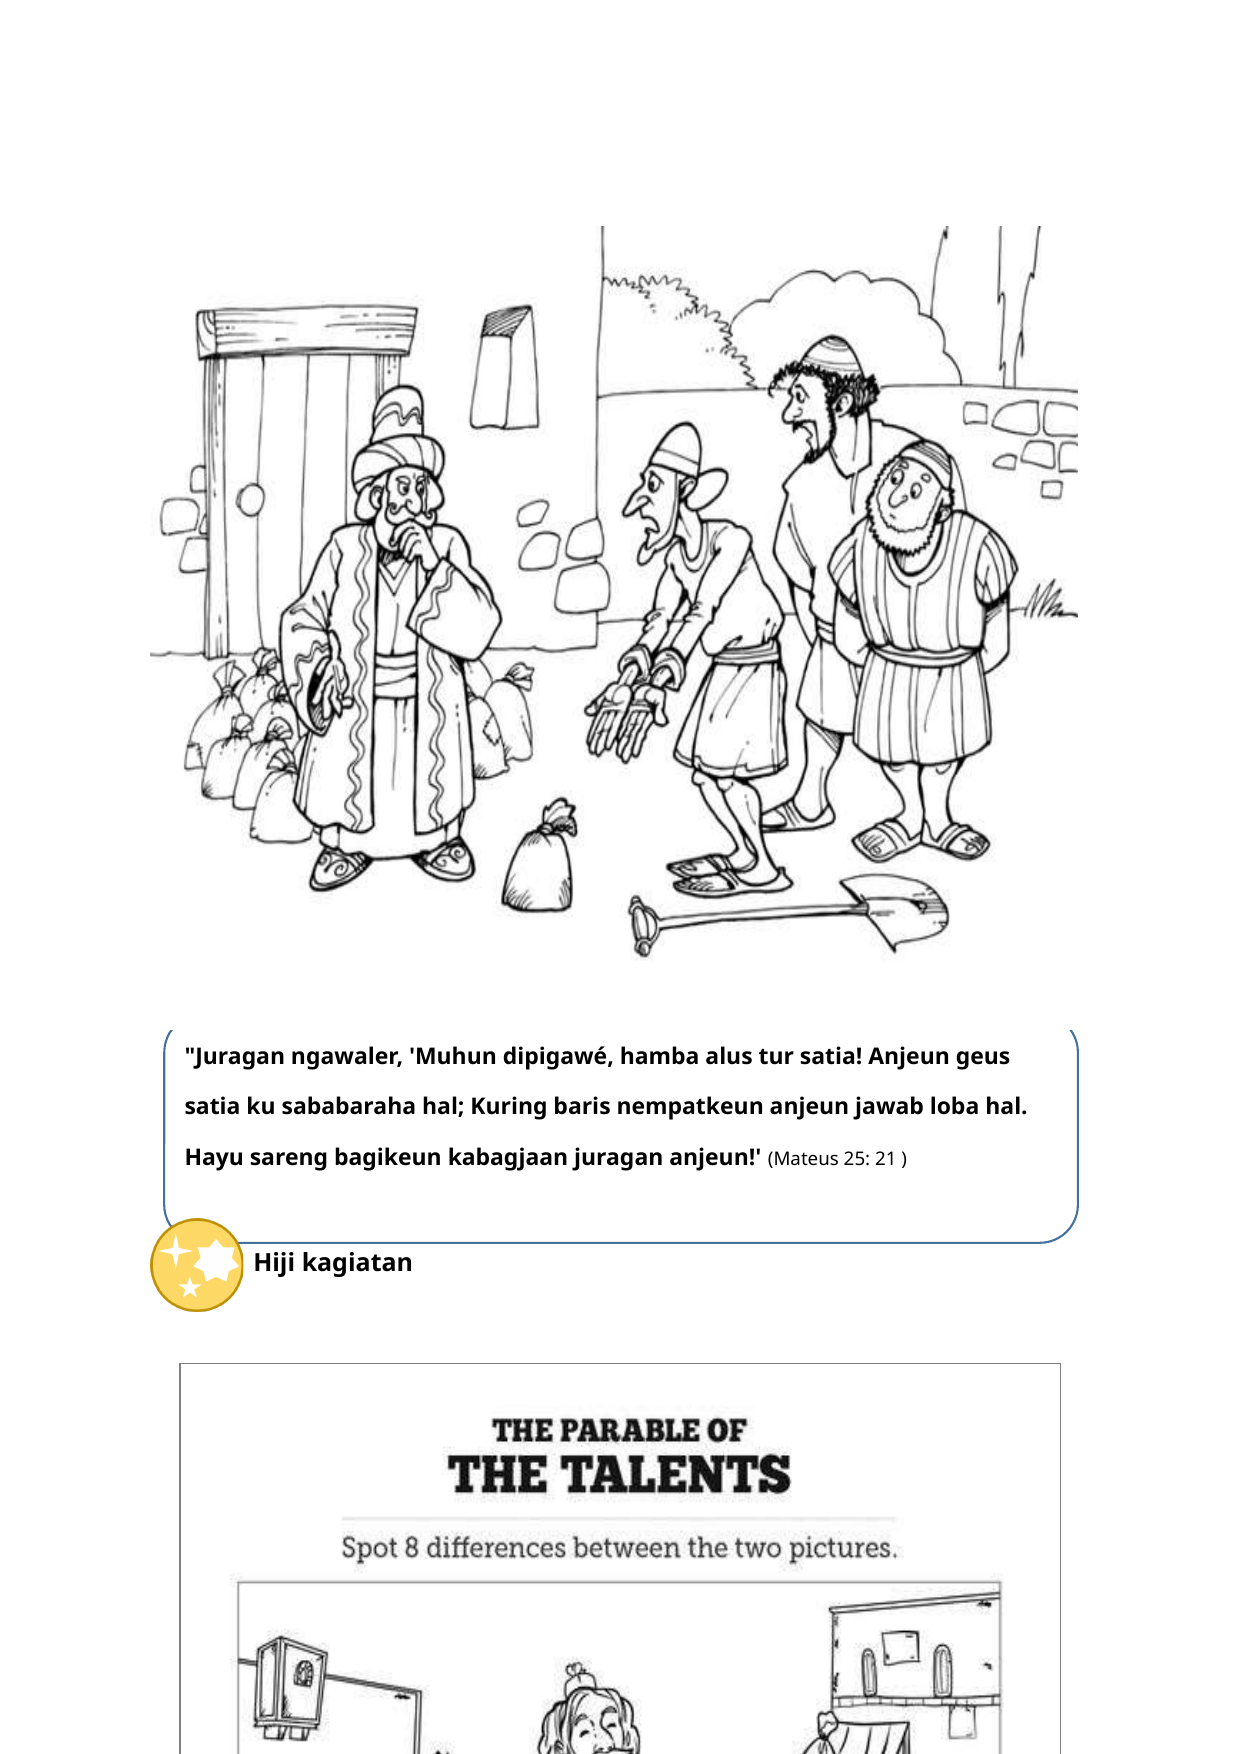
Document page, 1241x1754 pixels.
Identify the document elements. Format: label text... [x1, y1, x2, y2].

text Hiji kagiatan [244, 1244, 1090, 1278]
picture [150, 226, 1078, 1030]
picture [150, 1218, 244, 1312]
picture [181, 1364, 1060, 1754]
text Hayu sareng bagikeun kabagjaan juragan anjeun!' (Mateus 25: 21 ) [150, 1141, 1090, 1172]
text "Juragan ngawaler, 'Muhun dipigawé, hamba alus tur satia! Anjeun geus [150, 1040, 1090, 1071]
text satia ku sababaraha hal; Kuring baris nempatkeun anjeun jawab loba hal. [150, 1090, 1090, 1121]
